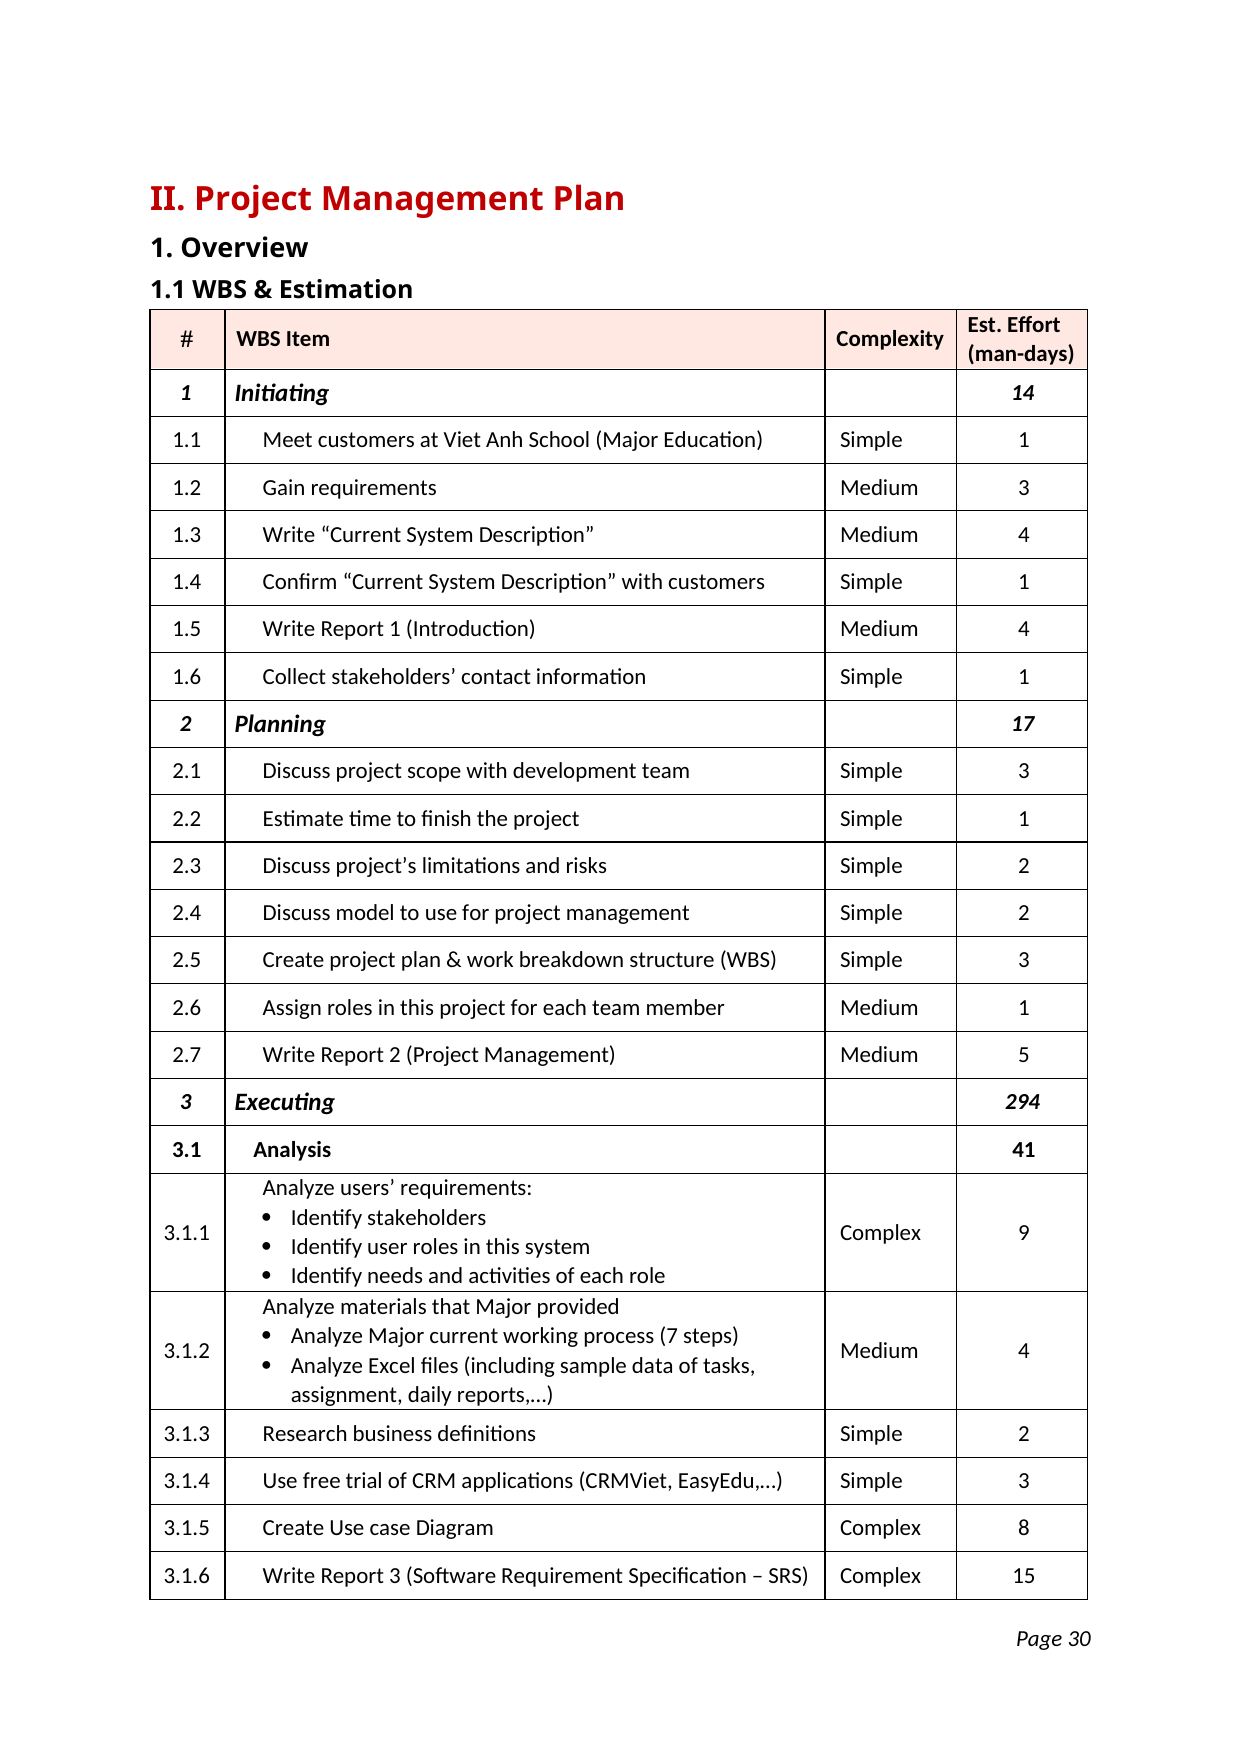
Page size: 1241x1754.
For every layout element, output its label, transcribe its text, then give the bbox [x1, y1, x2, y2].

table_cell Medium [826, 464, 956, 510]
table_cell Estimate time to finish the project [226, 795, 824, 841]
subtitle II. Project Management Plan [150, 175, 1093, 220]
table_cell 3 [957, 748, 1087, 794]
table_cell 1.4 [151, 559, 224, 605]
table_cell Medium [826, 984, 956, 1031]
table_cell Simple [826, 937, 956, 983]
table_cell 3.1.5 [151, 1505, 224, 1551]
table_cell 2.5 [151, 937, 224, 983]
table_cell Gain requirements [226, 464, 824, 510]
table_cell Medium [826, 1032, 956, 1078]
table_cell 3.1.4 [151, 1458, 224, 1504]
table_cell Simple [826, 417, 956, 463]
table_cell Simple [826, 890, 956, 936]
table_cell 3 [957, 937, 1087, 983]
table_cell 1.6 [151, 653, 224, 699]
table_cell 3.1.3 [151, 1410, 224, 1457]
table_cell Discuss project’s limitations and risks [226, 843, 824, 889]
table_header # [151, 310, 224, 368]
table_cell 3 [151, 1079, 224, 1125]
table_cell [826, 1079, 956, 1125]
table_cell 4 [957, 1292, 1087, 1409]
table_cell [826, 370, 956, 416]
table_cell 1 [957, 653, 1087, 699]
table_cell 1.2 [151, 464, 224, 510]
table_cell Create Use case Diagram [226, 1505, 824, 1551]
table_cell Research business definitions [226, 1410, 824, 1457]
table_cell Analyze users’ requirements: Identify stakeholders Identify user roles in this system Identify needs and activities of each role [226, 1174, 824, 1291]
table_cell 2 [957, 1410, 1087, 1457]
table_cell Simple [826, 1410, 956, 1457]
table_cell 1 [957, 984, 1087, 1031]
table_cell 1 [957, 417, 1087, 463]
table_cell 2 [151, 701, 224, 747]
table_cell Write Report 2 (Project Management) [226, 1032, 824, 1078]
table_cell 1 [151, 370, 224, 416]
table_cell Write Report 3 (Software Requirement Specification – SRS) [226, 1552, 824, 1598]
table_cell Simple [826, 1458, 956, 1504]
table_cell 2.2 [151, 795, 224, 841]
table_cell 2.6 [151, 984, 224, 1031]
table_cell 3.1.1 [151, 1174, 224, 1291]
table_cell Write “Current System Description” [226, 511, 824, 558]
table_cell Simple [826, 559, 956, 605]
table_cell 14 [957, 370, 1087, 416]
table_cell 1.3 [151, 511, 224, 558]
table_cell Simple [826, 748, 956, 794]
table_cell 2.4 [151, 890, 224, 936]
table_cell 2.7 [151, 1032, 224, 1078]
table_cell 4 [957, 511, 1087, 558]
table_cell 1.5 [151, 606, 224, 652]
table_header Est. Effort (man-days) [957, 310, 1087, 368]
table_cell 8 [957, 1505, 1087, 1551]
table_cell 41 [957, 1126, 1087, 1172]
table_cell 2 [957, 890, 1087, 936]
table_cell Initiating [226, 370, 824, 416]
table_cell Planning [226, 701, 824, 747]
subtitle 1. Overview [150, 228, 1093, 265]
table_cell 3 [957, 464, 1087, 510]
table_cell 1 [957, 559, 1087, 605]
table_cell Discuss project scope with development team [226, 748, 824, 794]
table_cell 17 [957, 701, 1087, 747]
table_cell Complex [826, 1552, 956, 1598]
table_cell Executing [226, 1079, 824, 1125]
table_cell 1 [957, 795, 1087, 841]
table_cell Assign roles in this project for each team member [226, 984, 824, 1031]
table_cell 5 [957, 1032, 1087, 1078]
table_cell Medium [826, 1292, 956, 1409]
table_header Complexity [826, 310, 956, 368]
table_cell Simple [826, 653, 956, 699]
table_cell Confirm “Current System Description” with customers [226, 559, 824, 605]
table_cell [826, 701, 956, 747]
table_cell 3 [957, 1458, 1087, 1504]
table_cell Discuss model to use for project management [226, 890, 824, 936]
table_cell Simple [826, 843, 956, 889]
table_cell Medium [826, 511, 956, 558]
table_cell Medium [826, 606, 956, 652]
subtitle 1.1 WBS & Estimation [150, 272, 1093, 306]
table_header WBS Item [226, 310, 824, 368]
table_cell [826, 1126, 956, 1172]
table_cell 3.1 [151, 1126, 224, 1172]
table_cell 3.1.2 [151, 1292, 224, 1409]
table_cell Analyze materials that Major provided Analyze Major current working process (7 steps) Analyze Excel files (including sample data of tasks, assignment, daily reports,…) [226, 1292, 824, 1409]
table_cell 4 [957, 606, 1087, 652]
table_cell Collect stakeholders’ contact information [226, 653, 824, 699]
table_cell 9 [957, 1174, 1087, 1291]
table_cell 3.1.6 [151, 1552, 224, 1598]
table_cell Use free trial of CRM applications (CRMViet, EasyEdu,…) [226, 1458, 824, 1504]
table_cell 294 [957, 1079, 1087, 1125]
table_cell 2 [957, 843, 1087, 889]
table_cell Meet customers at Viet Anh School (Major Education) [226, 417, 824, 463]
table_cell Write Report 1 (Introduction) [226, 606, 824, 652]
table_cell Complex [826, 1505, 956, 1551]
table_cell Simple [826, 795, 956, 841]
table_cell Complex [826, 1174, 956, 1291]
table_cell 1.1 [151, 417, 224, 463]
table_cell 2.3 [151, 843, 224, 889]
table_cell Create project plan & work breakdown structure (WBS) [226, 937, 824, 983]
table_cell 2.1 [151, 748, 224, 794]
table_cell 15 [957, 1552, 1087, 1598]
table_cell Analysis [226, 1126, 824, 1172]
